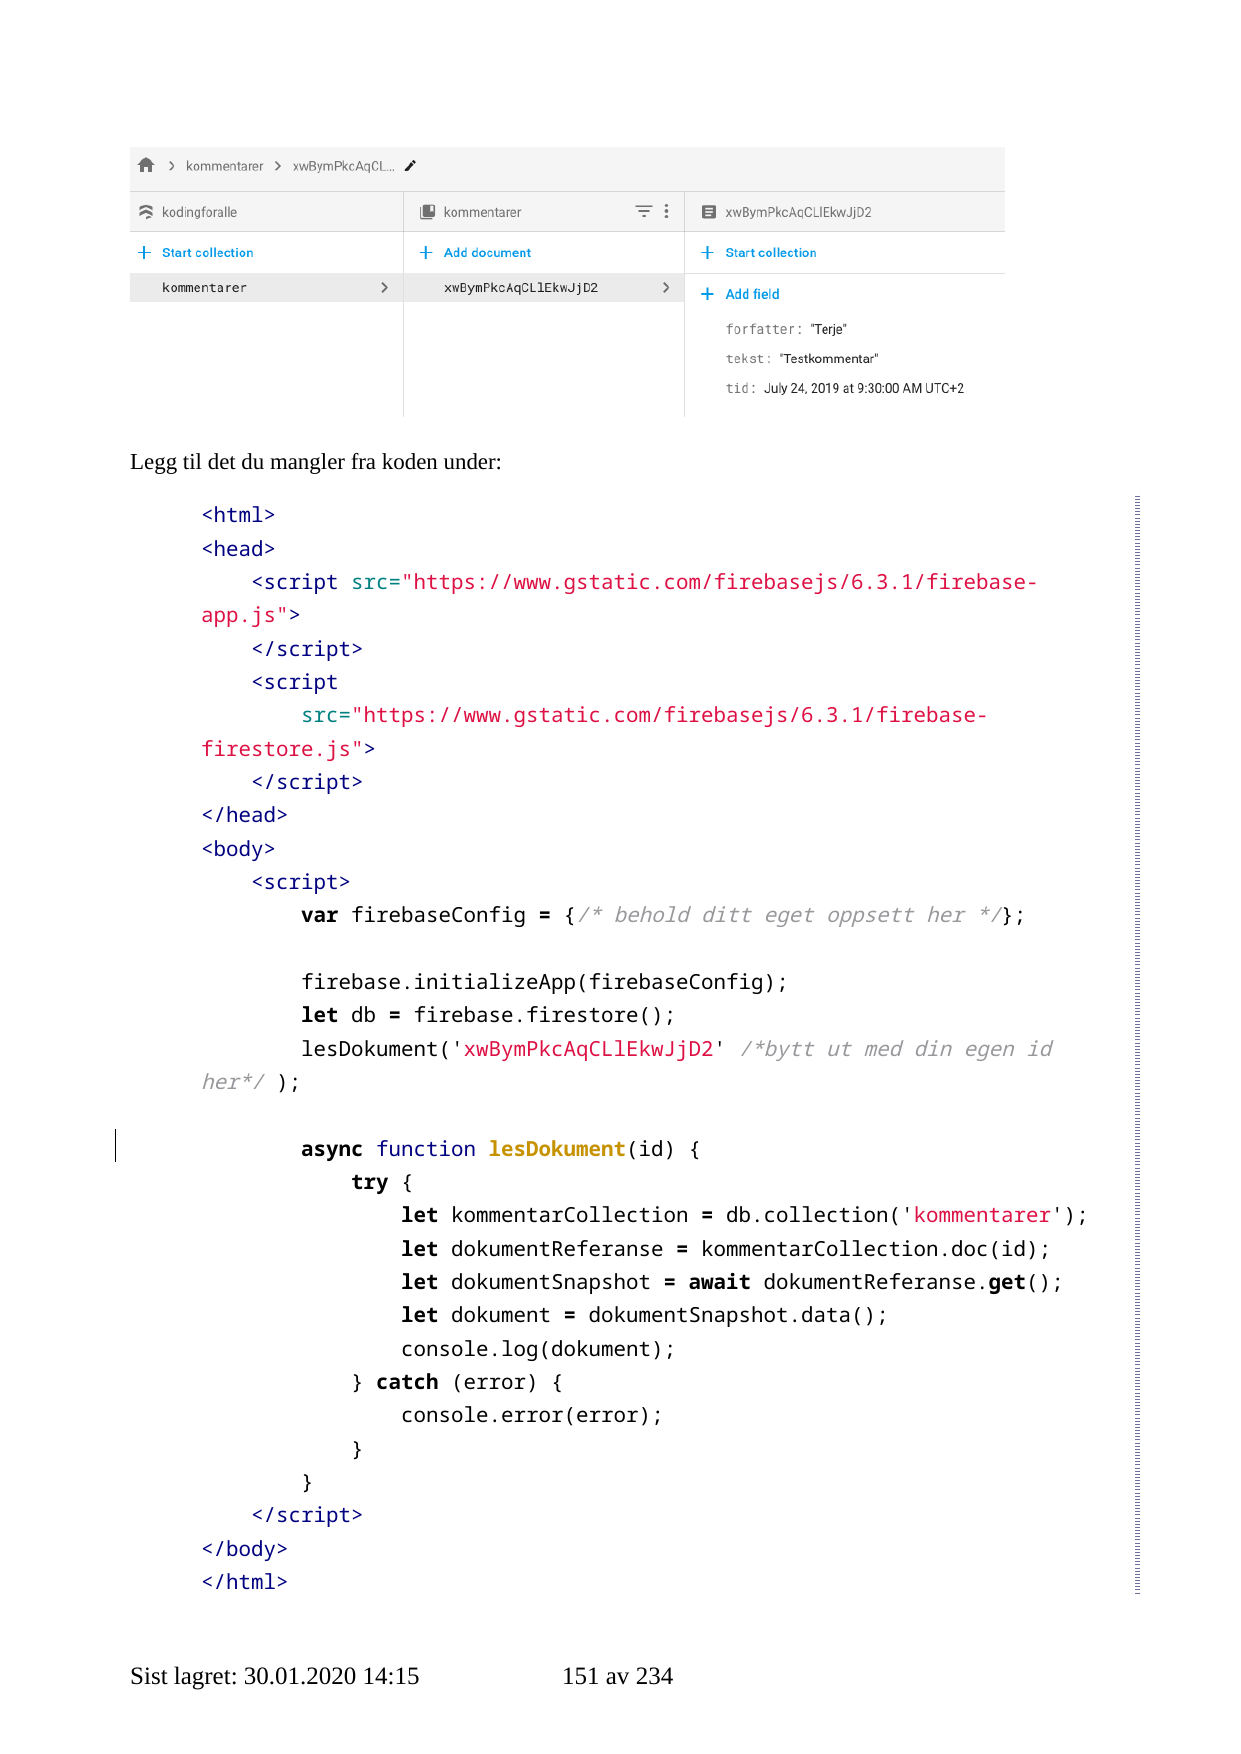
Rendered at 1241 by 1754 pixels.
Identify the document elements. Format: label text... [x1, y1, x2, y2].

picture [129, 147, 1005, 417]
text Legg til det du mangler fra koden under: [130, 437, 1110, 475]
text <html> <head> <script src="https://www.gstatic.com/firebasejs/6.3.1/firebase-app.js"> </script> <script src="https://www.gstatic.com/firebasejs/6.3.1/firebase-firestore.js"> </script> </head> <body> <script> var firebaseConfig = {/* behold ditt eget oppsett her */}; firebase.initializeApp(firebaseConfig); let db = firebase.firestore(); lesDokument('xwBymPkcAqCLlEkwJjD2' /*bytt ut med din egen id her*/ ); async function lesDokument(id) { try { let kommentarCollection = db.collection('kommentarer'); let dokumentReferanse = kommentarCollection.doc(id); let dokumentSnapshot = await dokumentReferanse.get(); let dokument = dokumentSnapshot.data(); console.log(dokument); } catch (error) { console.error(error); } } </script> </body> </html> [201, 496, 1140, 1596]
